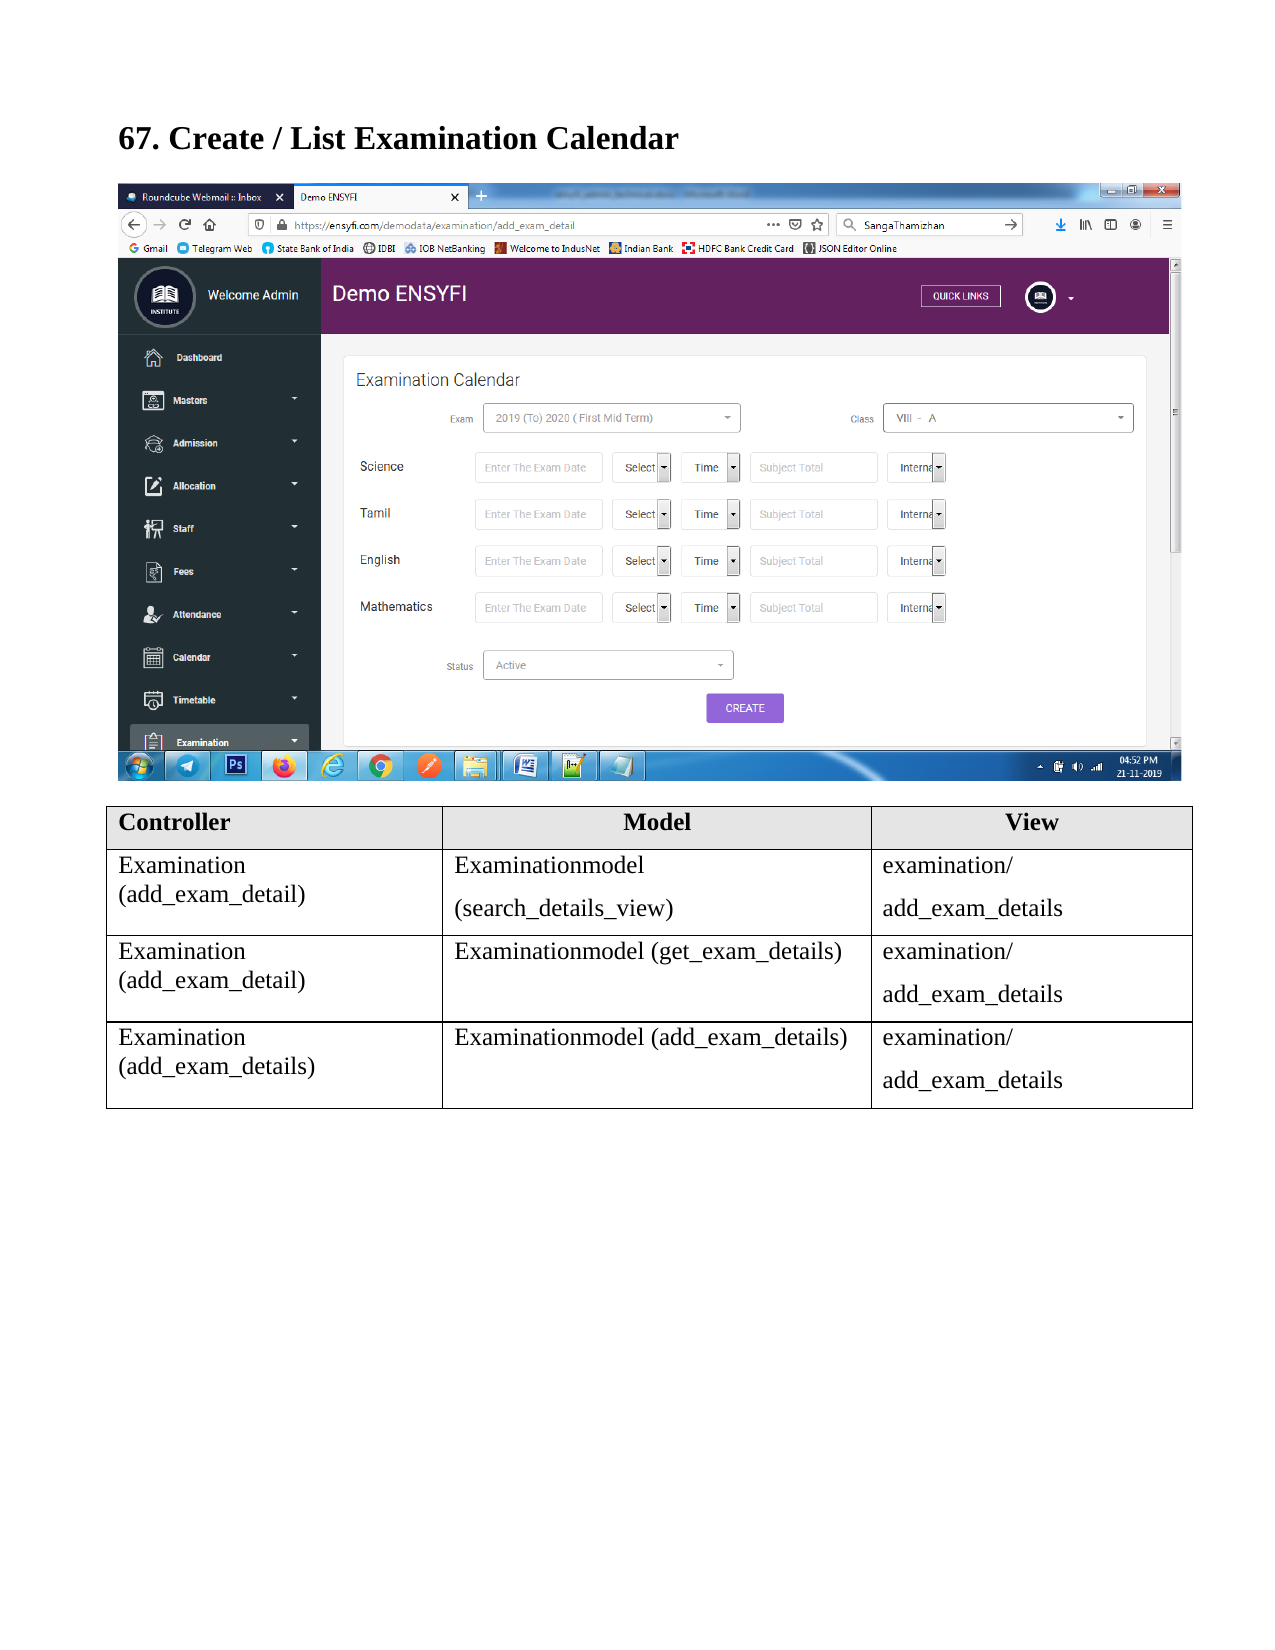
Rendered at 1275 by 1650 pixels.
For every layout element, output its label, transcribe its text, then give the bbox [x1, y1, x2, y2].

text 67. Create / List Examination Calendar [118, 118, 1181, 157]
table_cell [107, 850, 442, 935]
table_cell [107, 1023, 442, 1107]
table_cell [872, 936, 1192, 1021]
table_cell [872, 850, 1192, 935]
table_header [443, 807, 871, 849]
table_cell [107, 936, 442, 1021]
picture [118, 183, 1182, 781]
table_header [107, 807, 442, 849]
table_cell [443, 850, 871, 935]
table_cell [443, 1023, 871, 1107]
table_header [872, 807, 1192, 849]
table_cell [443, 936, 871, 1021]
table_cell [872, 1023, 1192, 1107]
